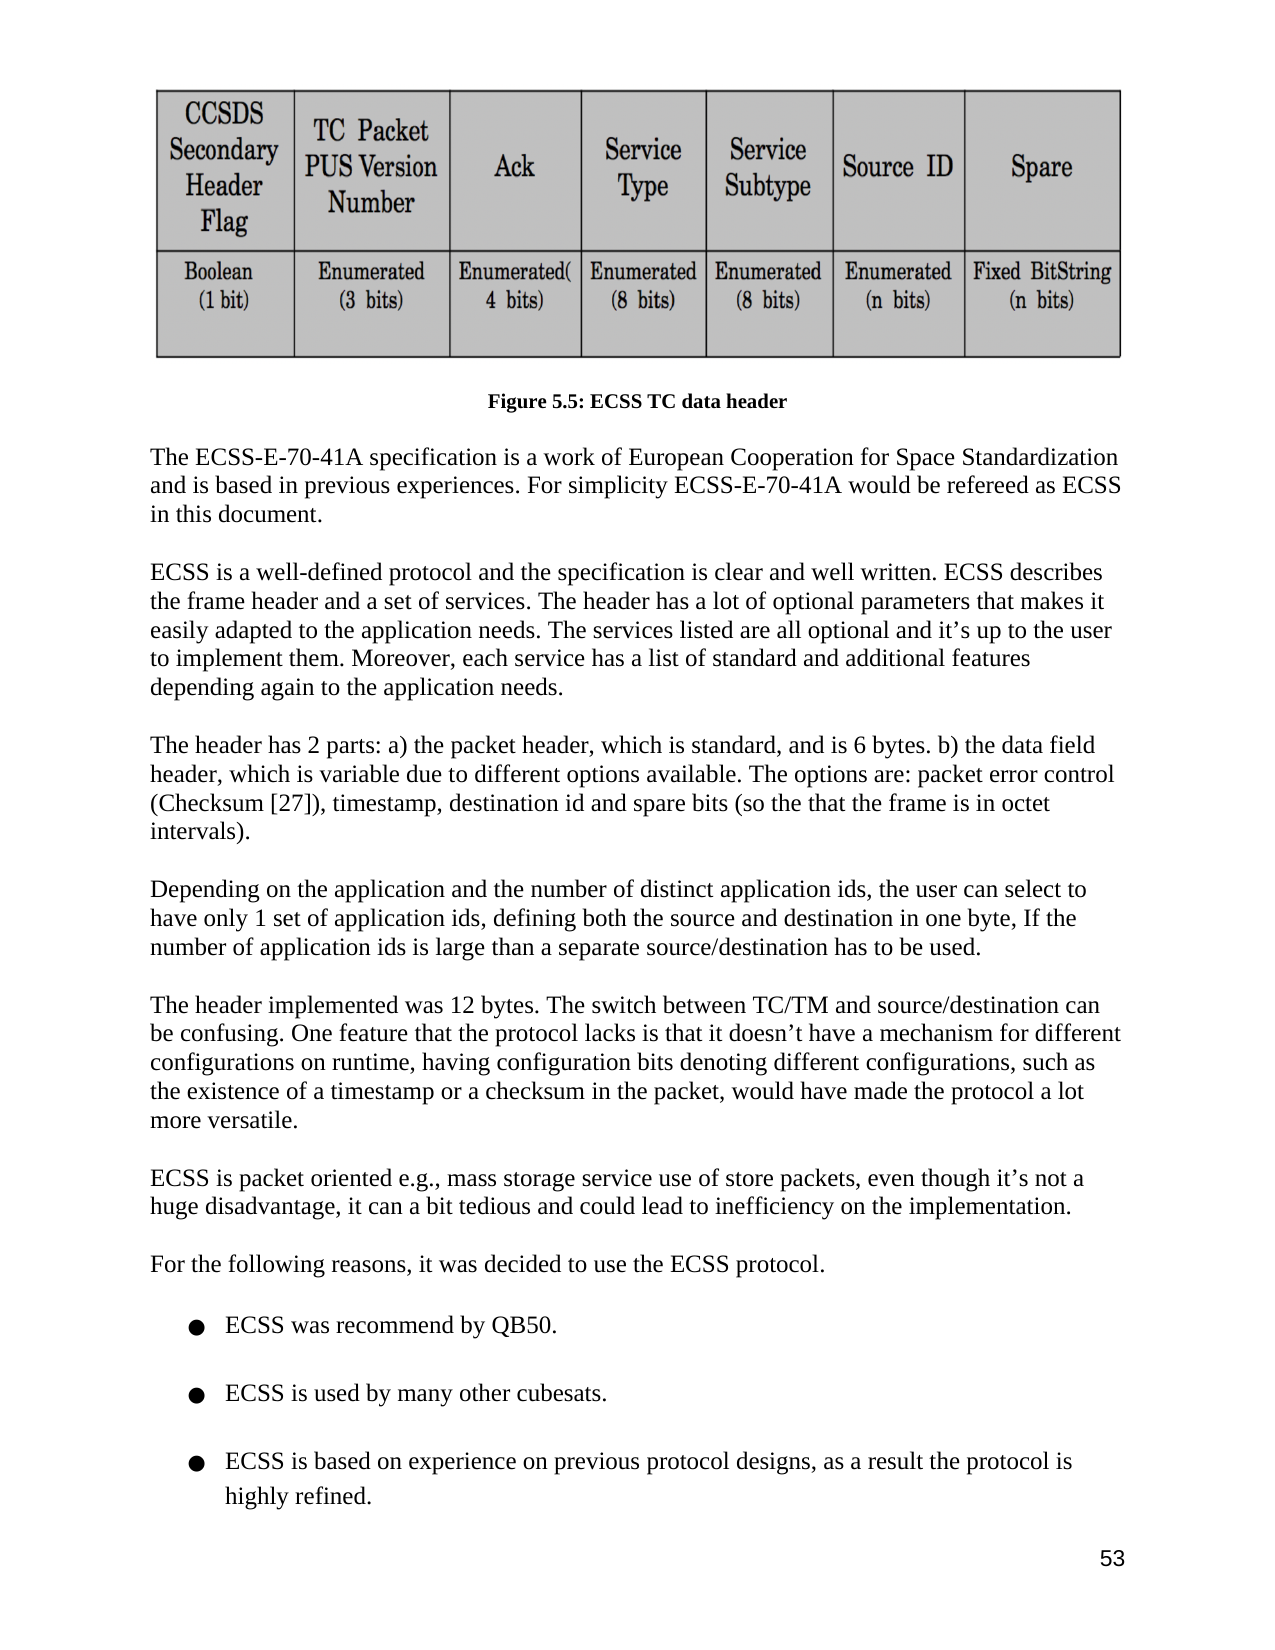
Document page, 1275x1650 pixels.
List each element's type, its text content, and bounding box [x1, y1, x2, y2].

text ECSS is a well-defined protocol and the specification is clear and well written. ECSS describes the frame header and a set of services. The header has a lot of optional parameters that makes it easily adapted to the application needs. The services listed are all optional and it’s up to the user to implement them. Moreover, each service has a list of standard and additional features depending again to the application needs. [150, 557, 1125, 701]
text The header implemented was 12 bytes. The switch between TC/TM and source/destination can be confusing. One feature that the protocol lacks is that it doesn’t have a mechanism for different configurations on runtime, having configuration bits denoting different configurations, such as the existence of a timestamp or a checksum in the packet, would have made the protocol a lot more versatile. [150, 990, 1125, 1133]
text The ECSS-E-70-41A specification is a work of European Cooperation for Space Standardization and is based in previous experiences. For simplicity ECSS-E-70-41A would be refereed as ECSS in this document. [150, 442, 1125, 528]
text ECSS is packet oriented e.g., mass storage service use of store packets, even though it’s not a huge disadvantage, it can a bit tedious and could lead to inefficiency on the implementation. [150, 1163, 1125, 1220]
list ECSS was recommend by QB50. [187, 1303, 1125, 1346]
list ECSS is based on experience on previous protocol designs, as a result the protocol is highly refined. [187, 1438, 1125, 1510]
text For the following reasons, it was decided to use the ECSS protocol. [150, 1249, 1125, 1278]
text Depending on the application and the number of distinct application ids, the user can select to have only 1 set of application ids, defining both the source and destination in one byte, If the number of application ids is large than a separate source/destination has to be used. [150, 874, 1125, 961]
list ECSS is used by many other cubesats. [187, 1371, 1125, 1413]
text The header has 2 parts: a) the packet header, which is standard, and is 6 bytes. b) the data field header, which is variable due to different options available. The options are: packet error control (Checksum [27]), timestamp, destination id and spare bits (so the that the frame is in octet intervals). [150, 730, 1125, 845]
text Figure 5.5: ECSS TC data header [150, 388, 1125, 413]
picture [150, 84, 1125, 364]
